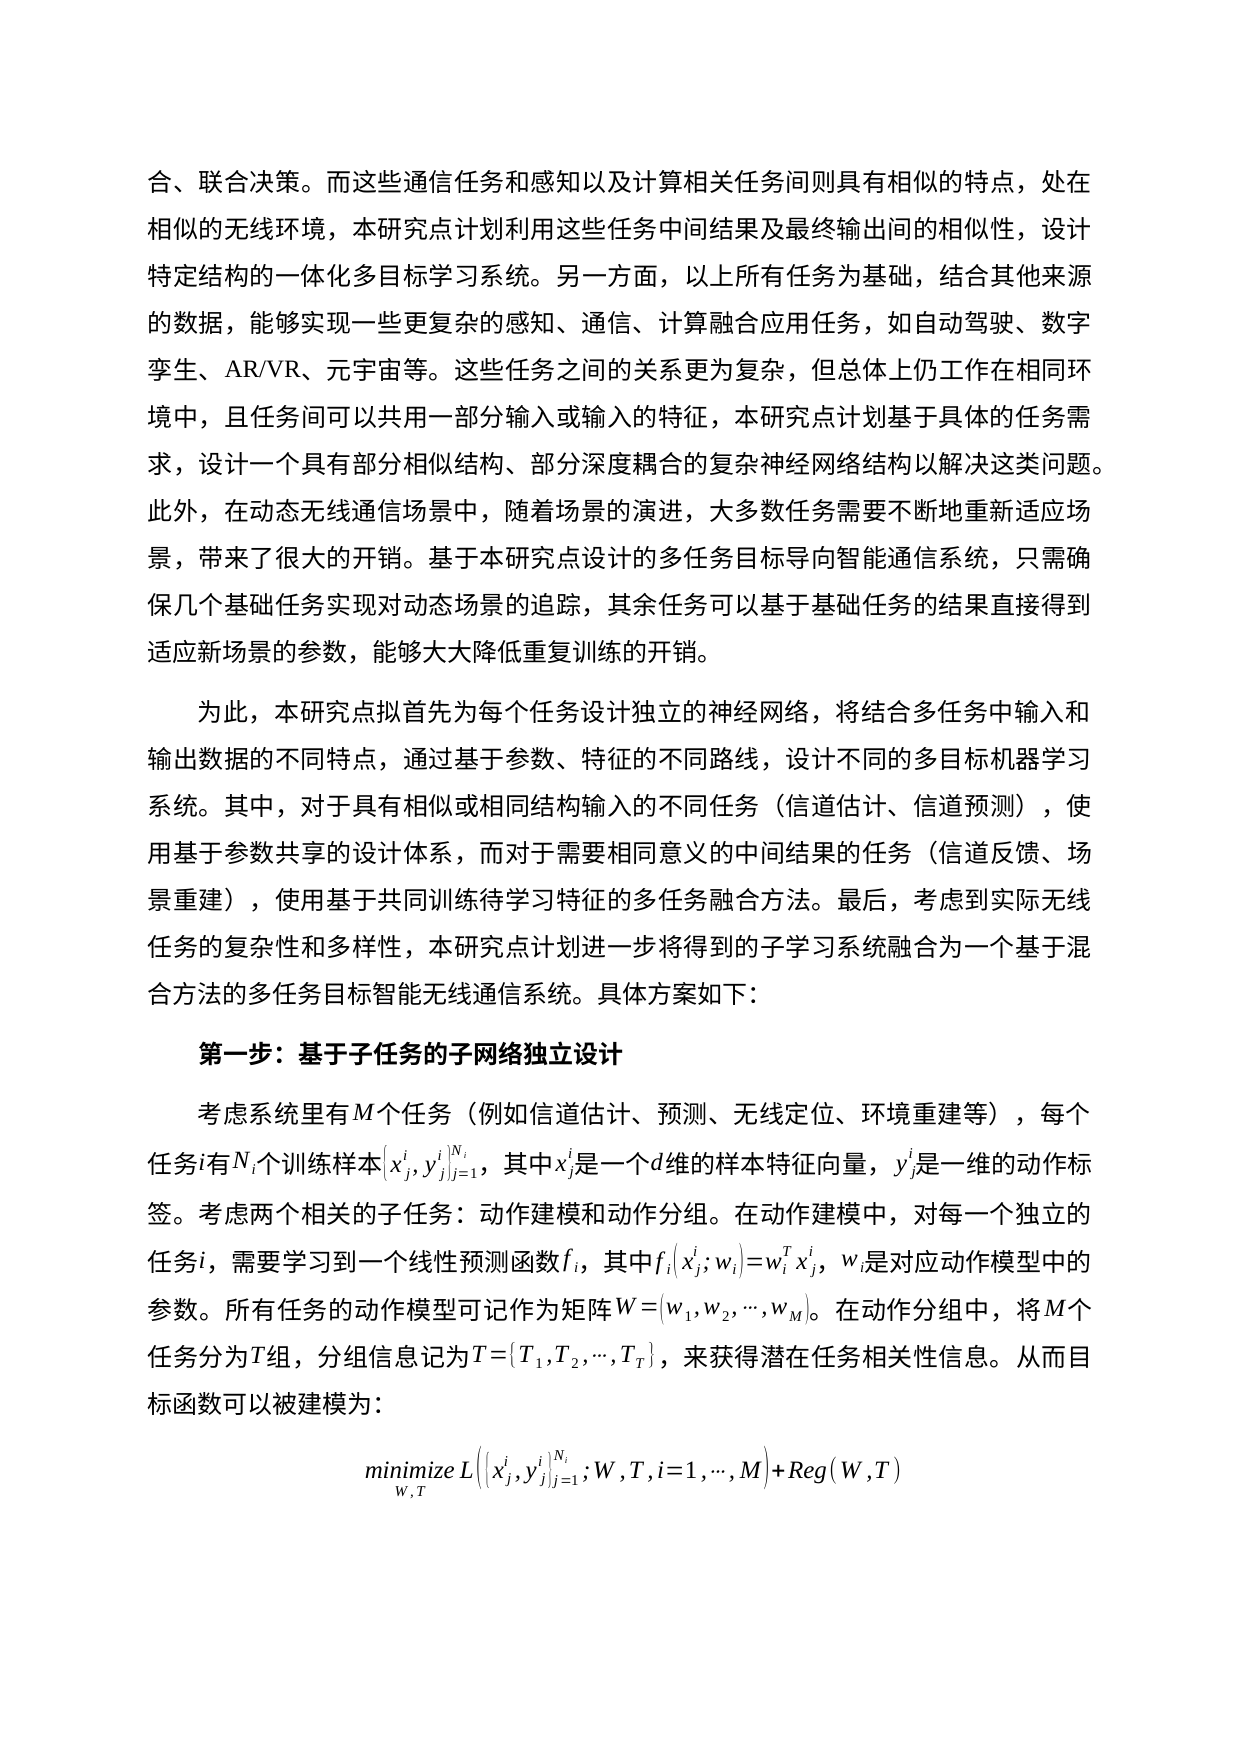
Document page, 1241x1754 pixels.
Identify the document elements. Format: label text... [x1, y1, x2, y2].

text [148, 162, 1092, 669]
text 考虑系统里有个任务（例如信道估计、预测、无线定位、环境重建等），每个任务有个训练样本，其中是一个维的样本特征向量，是一维的动作标签。考虑两个相关的子任务：动作建模和动作分组。在动作建模中，对每一个独立的任务，需要学习到一个线性预测函数，其中，是对应动作模型中的参数。所有任务的动作模型可记作为矩阵。在动作分组中，将个任务分为组，分组信息记为，来获得潜在任务相关性信息。从而目标函数可以被建模为： [148, 1094, 1092, 1421]
text 为此，本研究点拟首先为每个任务设计独立的神经网络，将结合多任务中输入和输出数据的不同特点，通过基于参数、特征的不同路线，设计不同的多目标机器学习系统。其中，对于具有相似或相同结构输入的不同任务（信道估计、信道预测），使用基于参数共享的设计体系，而对于需要相同意义的中间结果的任务（信道反馈、场景重建），使用基于共同训练待学习特征的多任务融合方法。最后，考虑到实际无线任务的复杂性和多样性，本研究点计划进一步将得到的子学习系统融合为一个基于混合方法的多任务目标智能无线通信系统。具体方案如下： [148, 692, 1092, 1011]
text 第一步：基于子任务的子网络独立设计 [148, 1034, 1092, 1071]
